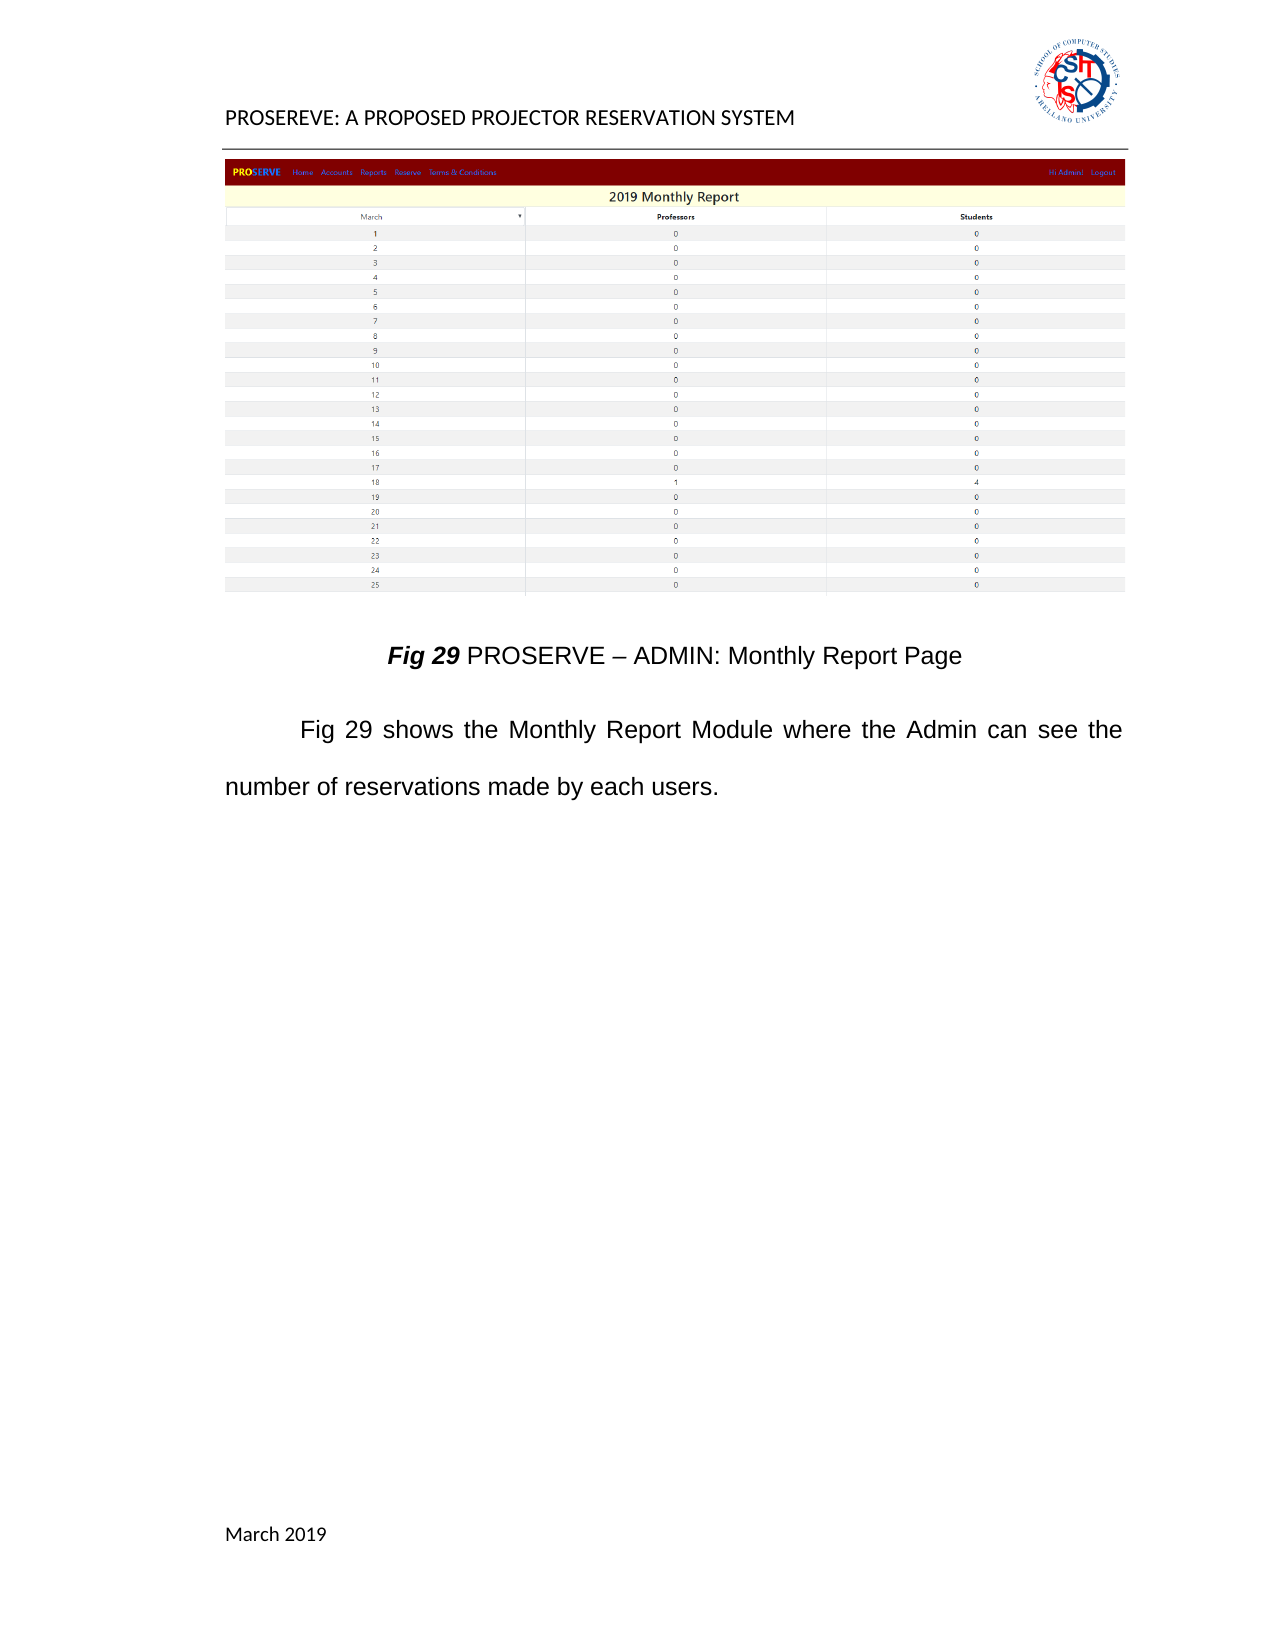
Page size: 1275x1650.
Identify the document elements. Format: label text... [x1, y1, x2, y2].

text Fig 29 PROSERVE – ADMIN: Monthly Report Page [225, 641, 1125, 669]
picture [225, 159, 1125, 596]
picture [1027, 33, 1123, 130]
text Fig 29 shows the Monthly Report Module where the Admin can see the number of reservations made by each users. [225, 715, 1125, 801]
